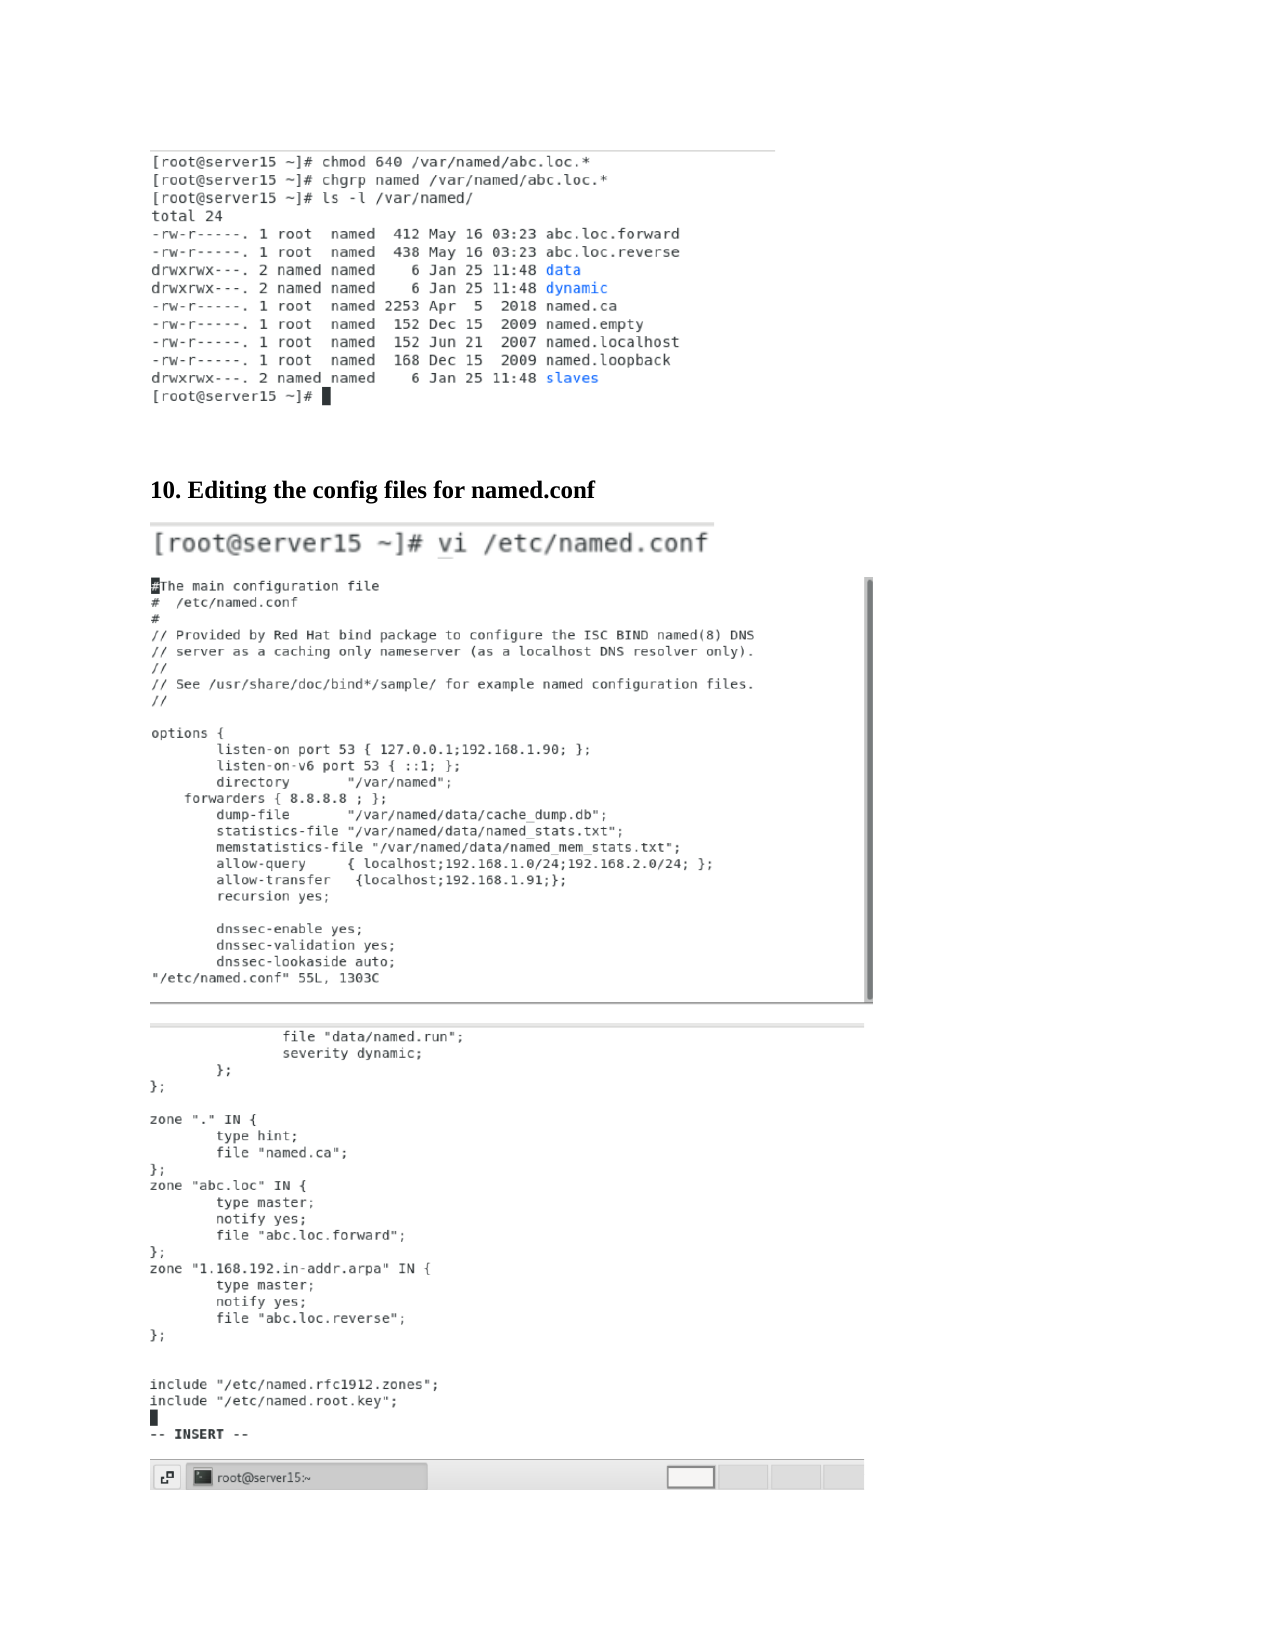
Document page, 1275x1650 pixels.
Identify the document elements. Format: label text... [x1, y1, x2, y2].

text 10. Editing the config files for named.conf [150, 475, 1125, 503]
picture [150, 577, 873, 1005]
picture [150, 522, 715, 559]
picture [150, 1023, 865, 1490]
picture [150, 150, 775, 409]
